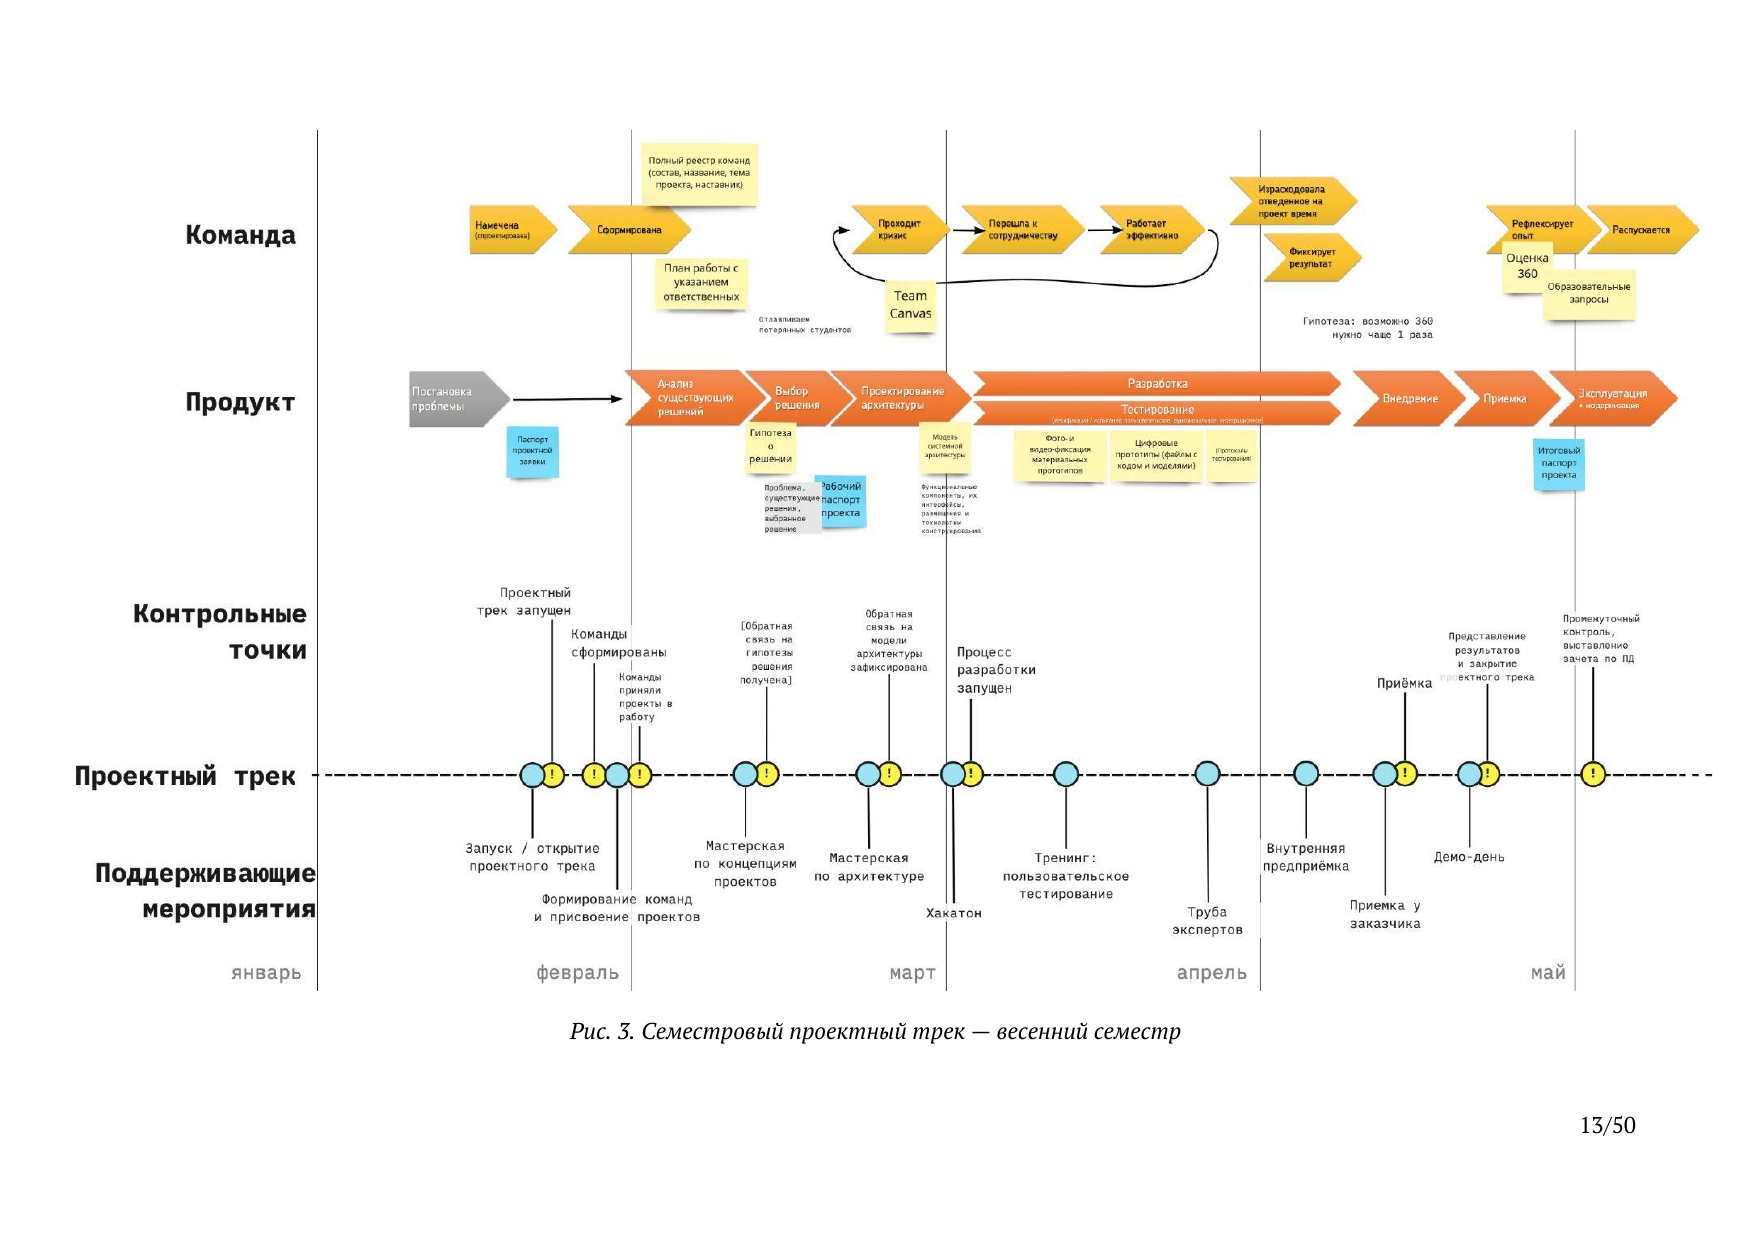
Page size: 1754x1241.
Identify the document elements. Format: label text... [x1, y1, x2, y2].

picture [59, 130, 1714, 991]
text Рис. 3. Семестровый проектный трек — весенний семестр [118, 1016, 1636, 1046]
